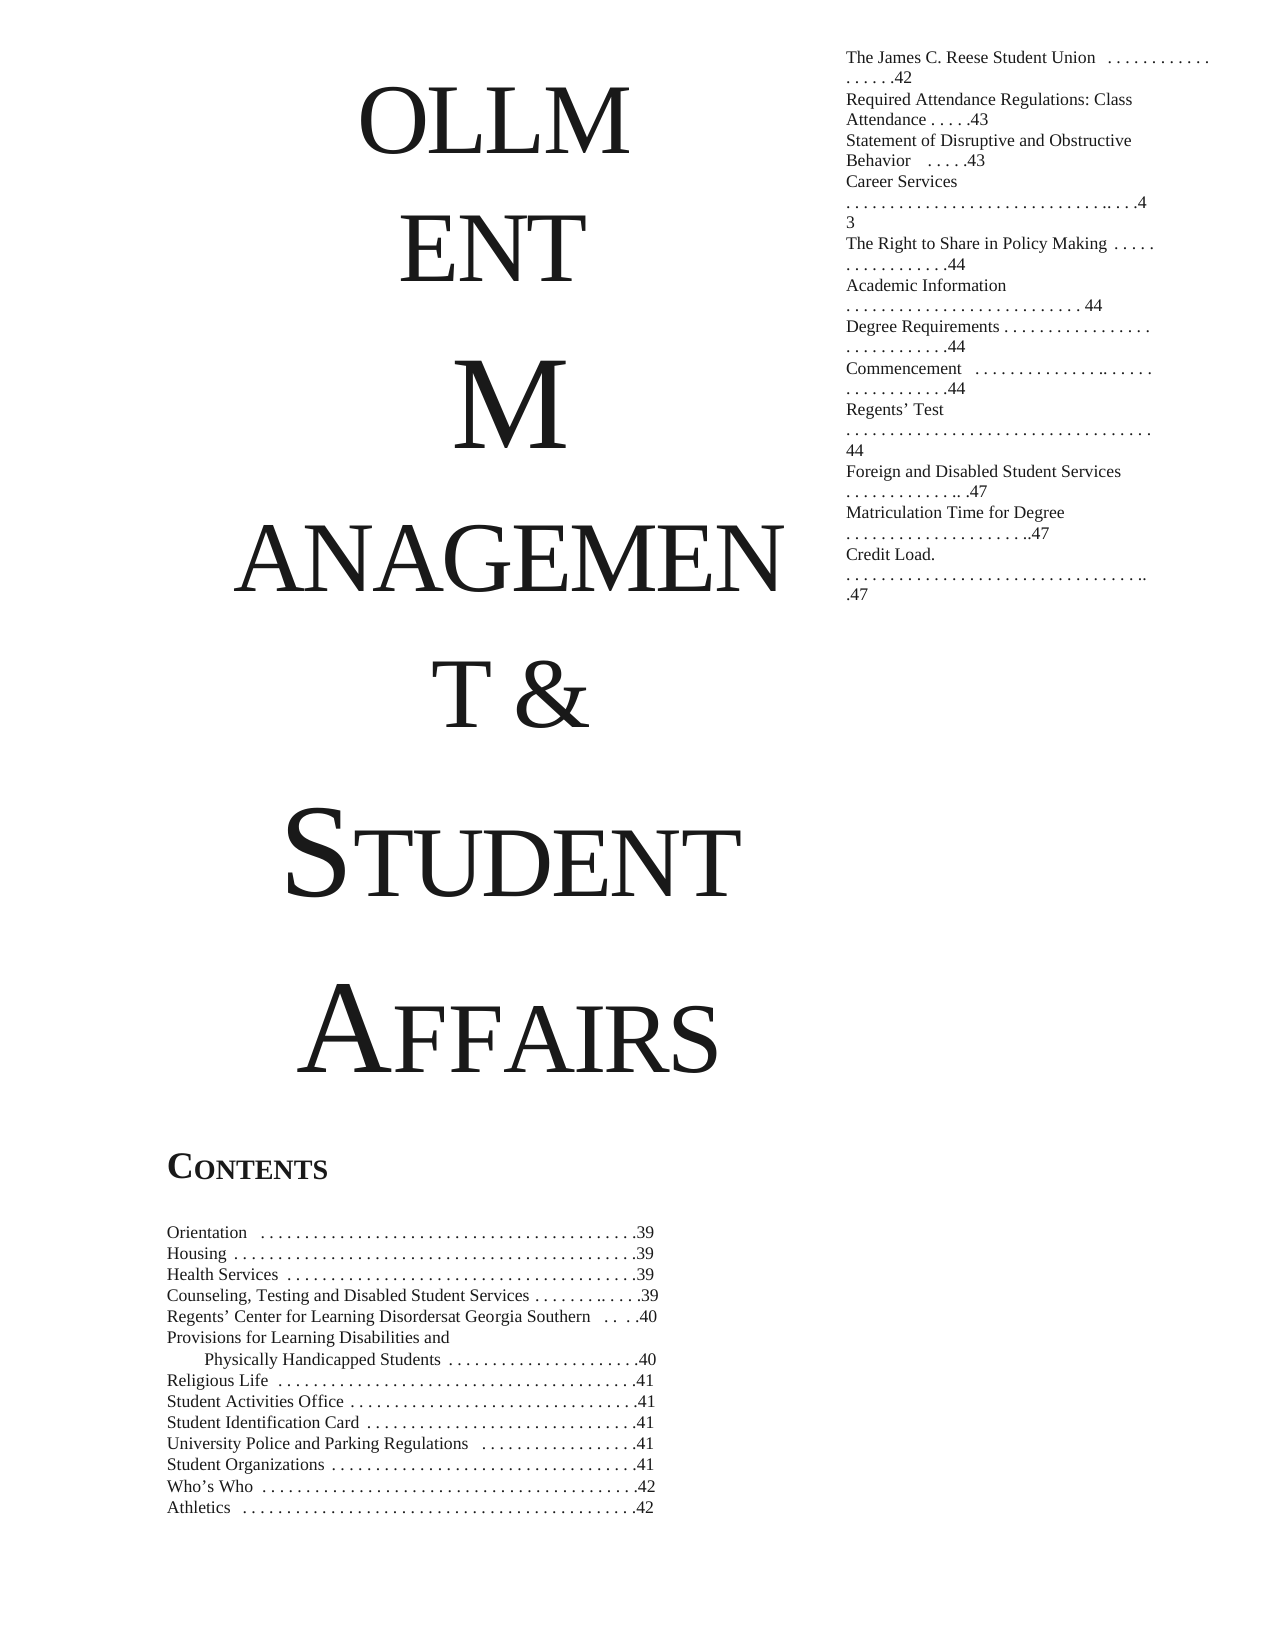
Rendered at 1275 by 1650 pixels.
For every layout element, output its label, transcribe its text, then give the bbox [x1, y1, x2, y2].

text Counseling, Testing and Disabled Student Services . . . . . . . .. . . . .39 [167, 1285, 808, 1305]
text Provisions for Learning Disabilities and [167, 1327, 808, 1348]
text Health Services . . . . . . . . . . . . . . . . . . . . . . . . . . . . . . . . . . . . . . . .39 [167, 1264, 813, 1284]
text Athletics . . . . . . . . . . . . . . . . . . . . . . . . . . . . . . . . . . . . . . . . . . . . .42 [167, 1497, 813, 1513]
text Student Identification Card . . . . . . . . . . . . . . . . . . . . . . . . . . . . . . .41 [167, 1412, 813, 1432]
text Career Services . . . . . . . . . . . . . . . . . . . . . . . . . . . . . .. . . .43 [846, 171, 1154, 232]
text Commencement . . . . . . . . . . . . . . .. . . . . . . . . . . . . . . . . .44 [846, 357, 1154, 398]
text Foreign and Disabled Student Services . . . . . . . . . . . . .. .47 [846, 461, 1154, 501]
text University Police and Parking Regulations . . . . . . . . . . . . . . . . . .41 [167, 1433, 813, 1453]
text The Right to Share in Policy Making . . . . . . . . . . . . . . . . .44 [846, 233, 1154, 274]
text Credit Load. . . . . . . . . . . . . . . . . . . . . . . . . . . . . . . . . . .. .47 [846, 544, 1154, 604]
text Student Organizations . . . . . . . . . . . . . . . . . . . . . . . . . . . . . . . . . . .41 [167, 1454, 813, 1474]
text Academic Information . . . . . . . . . . . . . . . . . . . . . . . . . . . 44 [846, 274, 1154, 315]
text CONTENTS [167, 1156, 808, 1188]
subtitle MANAGEMENT & STUDENT AFFAIRS [213, 321, 808, 1102]
text Physically Handicapped Students . . . . . . . . . . . . . . . . . . . . . .40 [170, 1348, 813, 1369]
text Orientation . . . . . . . . . . . . . . . . . . . . . . . . . . . . . . . . . . . . . . . . . . .39 [167, 1222, 813, 1242]
text Housing . . . . . . . . . . . . . . . . . . . . . . . . . . . . . . . . . . . . . . . . . . . . . .39 [167, 1243, 813, 1263]
text Student Activities Office . . . . . . . . . . . . . . . . . . . . . . . . . . . . . . . . .41 [167, 1391, 813, 1411]
text Religious Life . . . . . . . . . . . . . . . . . . . . . . . . . . . . . . . . . . . . . . . . .41 [167, 1370, 813, 1390]
text Statement of Disruptive and Obstructive Behavior . . . . .43 [846, 130, 1154, 171]
text Matriculation Time for Degree . . . . . . . . . . . . . . . . . . . . ..47 [846, 502, 1154, 543]
text Who’s Who . . . . . . . . . . . . . . . . . . . . . . . . . . . . . . . . . . . . . . . . . . .42 [167, 1475, 813, 1496]
text Regents’ Center for Learning Disordersat Georgia Southern . . . .40 [167, 1306, 808, 1327]
text ENROLLMENT [345, 44, 643, 300]
text Degree Requirements . . . . . . . . . . . . . . . . . . . . . . . . . . . . .44 [846, 316, 1154, 357]
text The James C. Reese Student Union . . . . . . . . . . . . . . . . . .42 [846, 47, 1212, 88]
text Regents’ Test . . . . . . . . . . . . . . . . . . . . . . . . . . . . . . . . . . .44 [846, 399, 1154, 460]
text Required Attendance Regulations: Class Attendance . . . . .43 [846, 88, 1212, 129]
